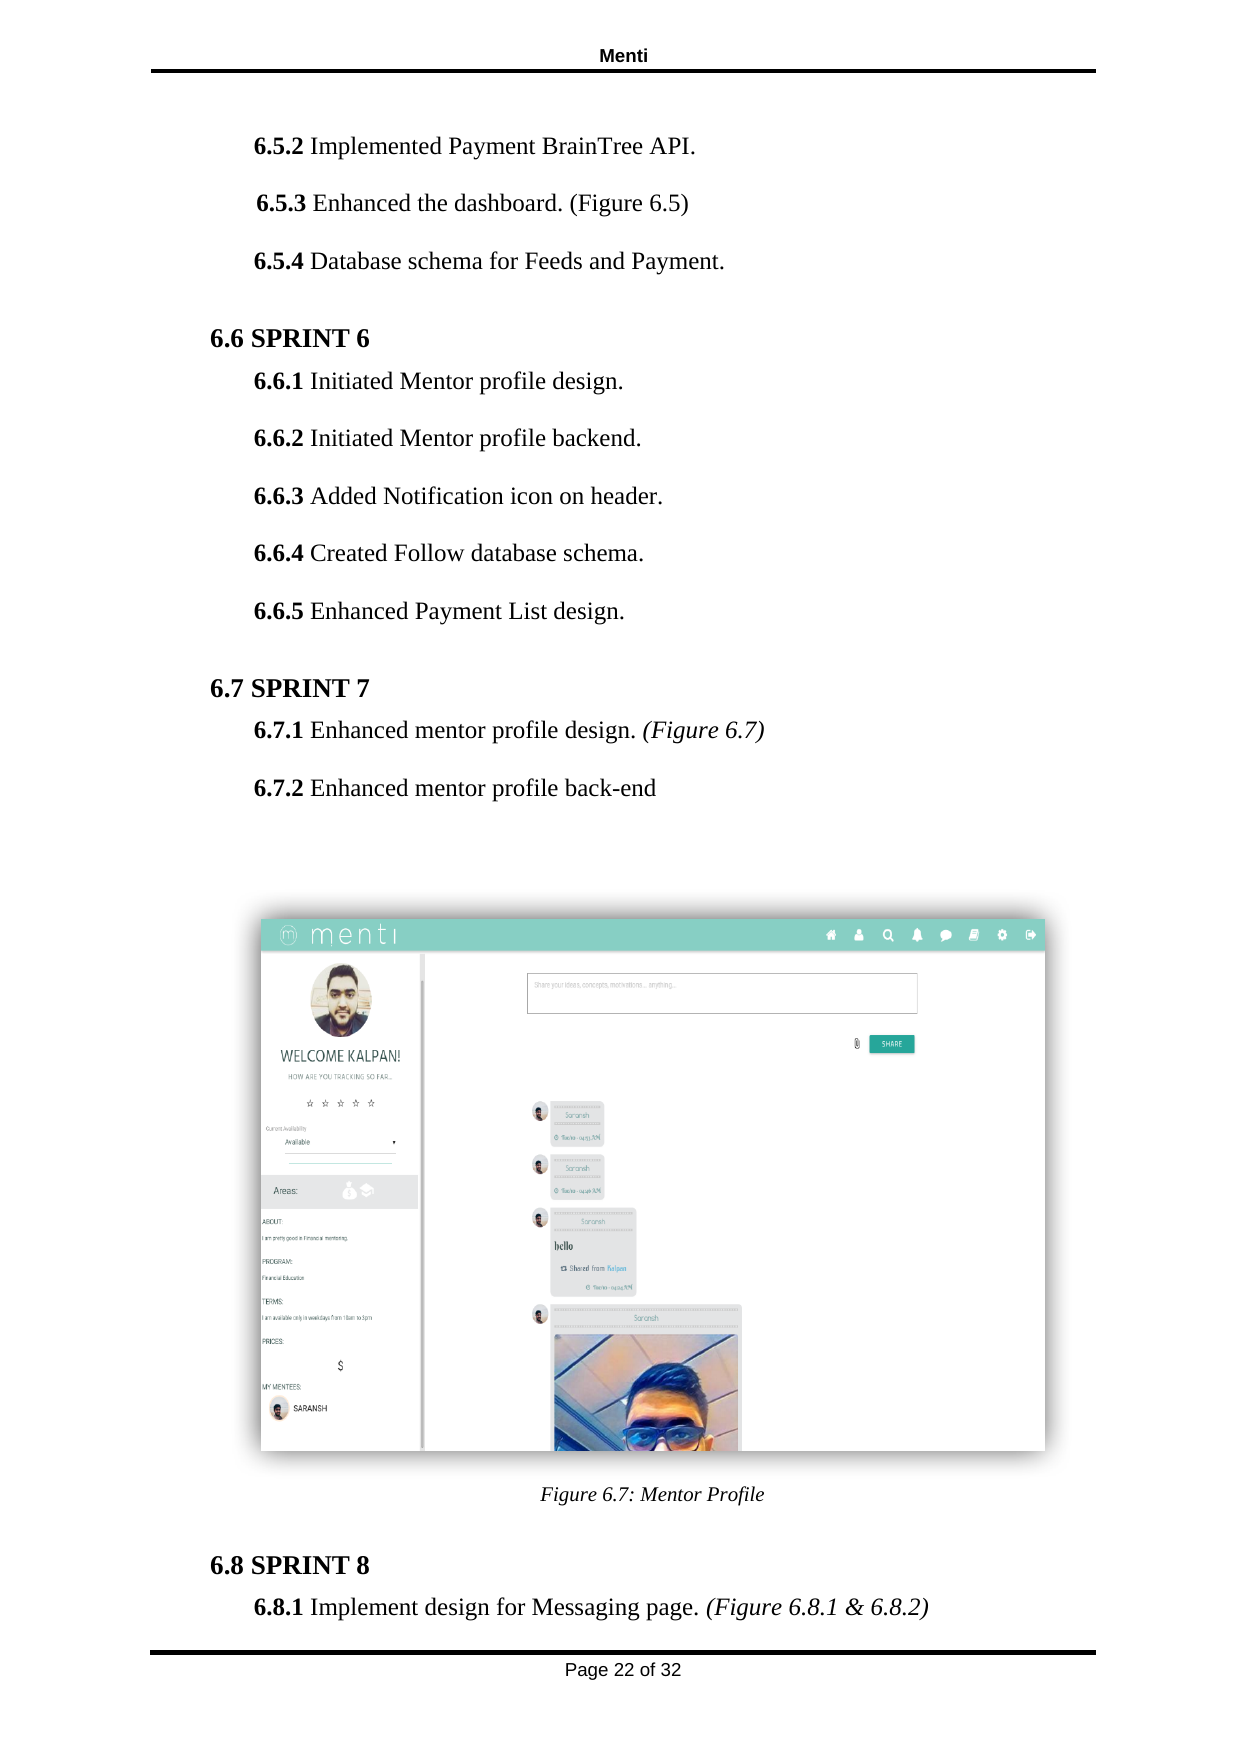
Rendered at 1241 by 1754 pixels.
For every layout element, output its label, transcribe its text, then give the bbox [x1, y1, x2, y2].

text 6.6.3 Added Notification icon on header. [210, 481, 1096, 509]
picture [261, 919, 1045, 1451]
text 6.5.4 Database schema for Feeds and Payment. [210, 246, 1096, 274]
text 6.6.1 Initiated Mentor profile design. [210, 366, 1096, 394]
text Figure 6.7: Mentor Profile [209, 1482, 1096, 1506]
text 6.6.2 Initiated Mentor profile backend. [210, 423, 1096, 452]
text 6.7.1 Enhanced mentor profile design. (Figure 6.7) [210, 716, 1096, 744]
text 6.5.3 Enhanced the dashboard. (Figure 6.5) [210, 188, 1096, 217]
subtitle 6.7 Sprint 7 [210, 672, 1096, 703]
subtitle 6.8 Sprint 8 [210, 1549, 1096, 1580]
text 6.5.2 Implemented Payment BrainTree API. [210, 131, 1096, 159]
text 6.8.1 Implement design for Messaging page. (Figure 6.8.1 & 6.8.2) [210, 1592, 1096, 1621]
text 6.7.2 Enhanced mentor profile back-end [210, 773, 1096, 802]
subtitle 6.6 Sprint 6 [210, 322, 1096, 353]
text 6.6.5 Enhanced Payment List design. [253, 596, 1096, 624]
text 6.6.4 Created Follow database schema. [253, 538, 1096, 567]
